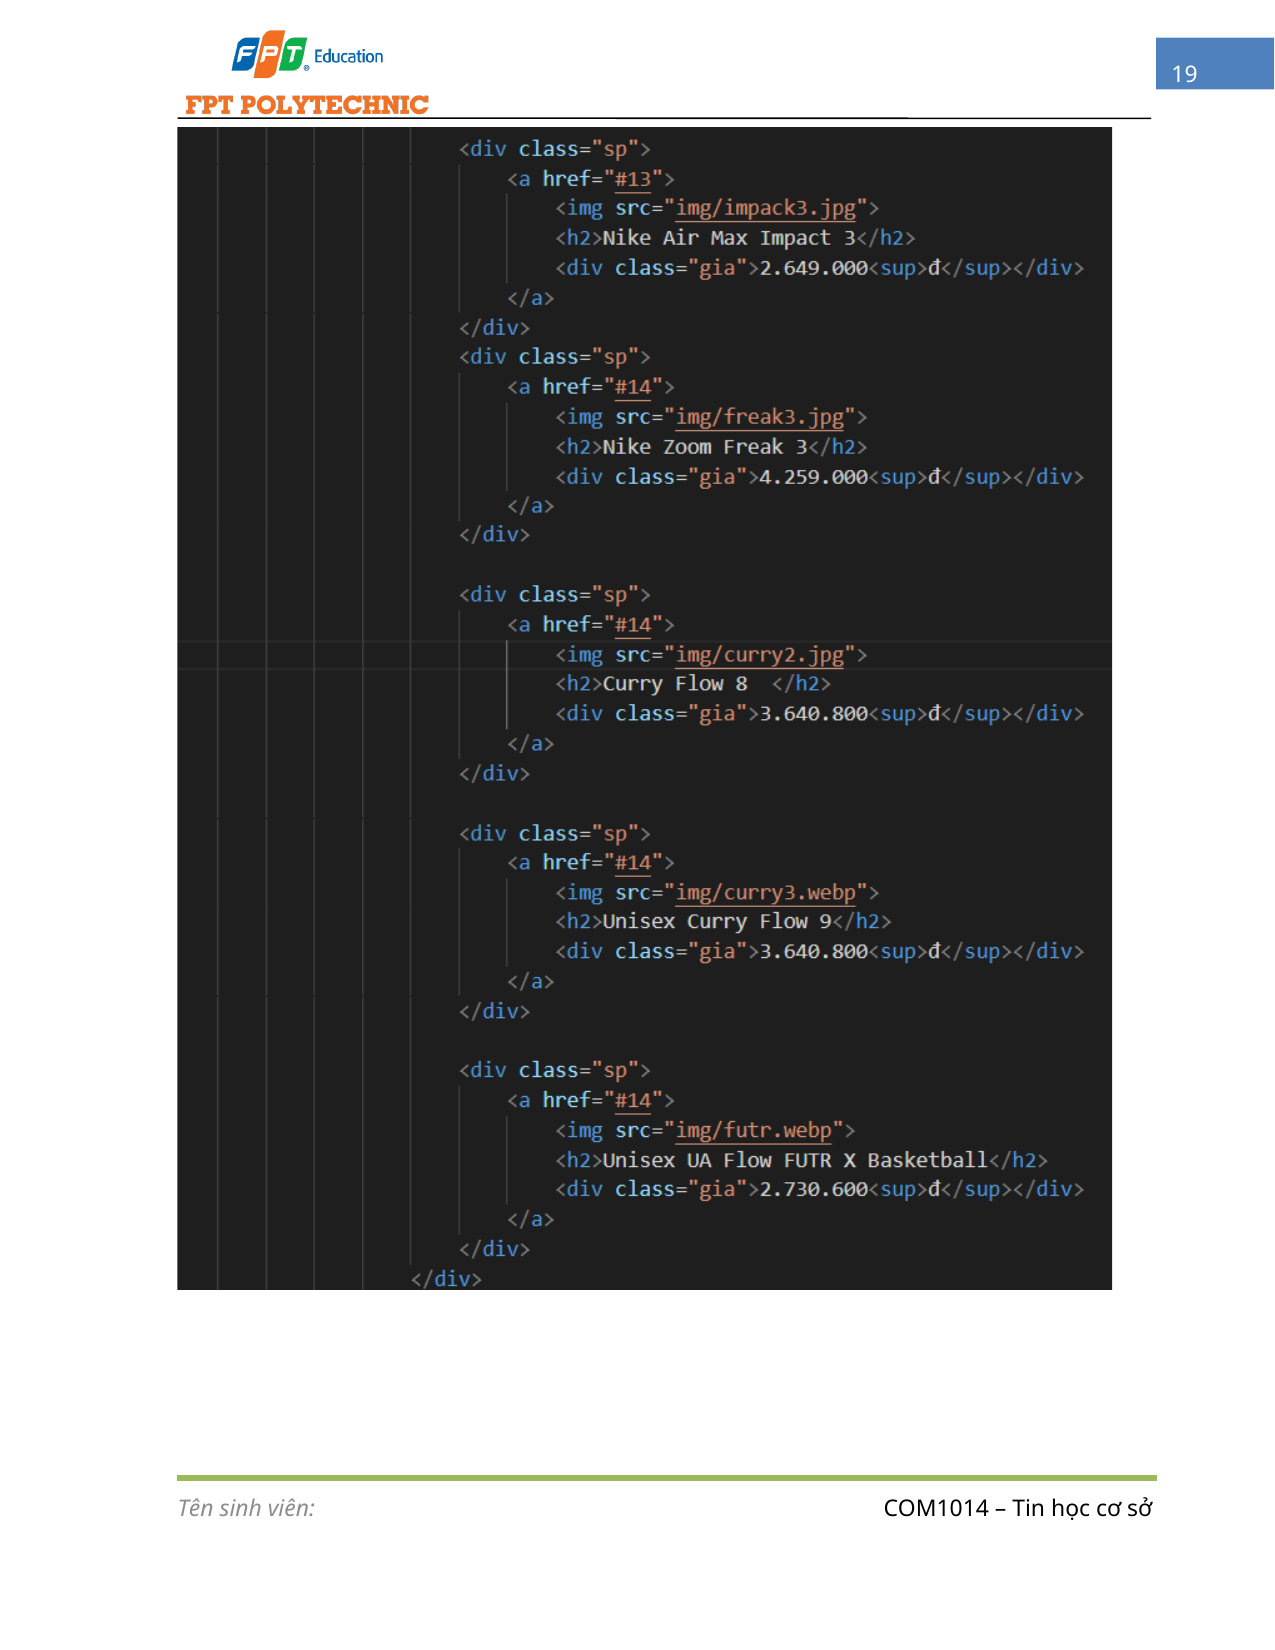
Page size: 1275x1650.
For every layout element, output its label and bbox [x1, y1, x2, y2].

picture [177, 22, 437, 122]
picture [177, 127, 1113, 1290]
